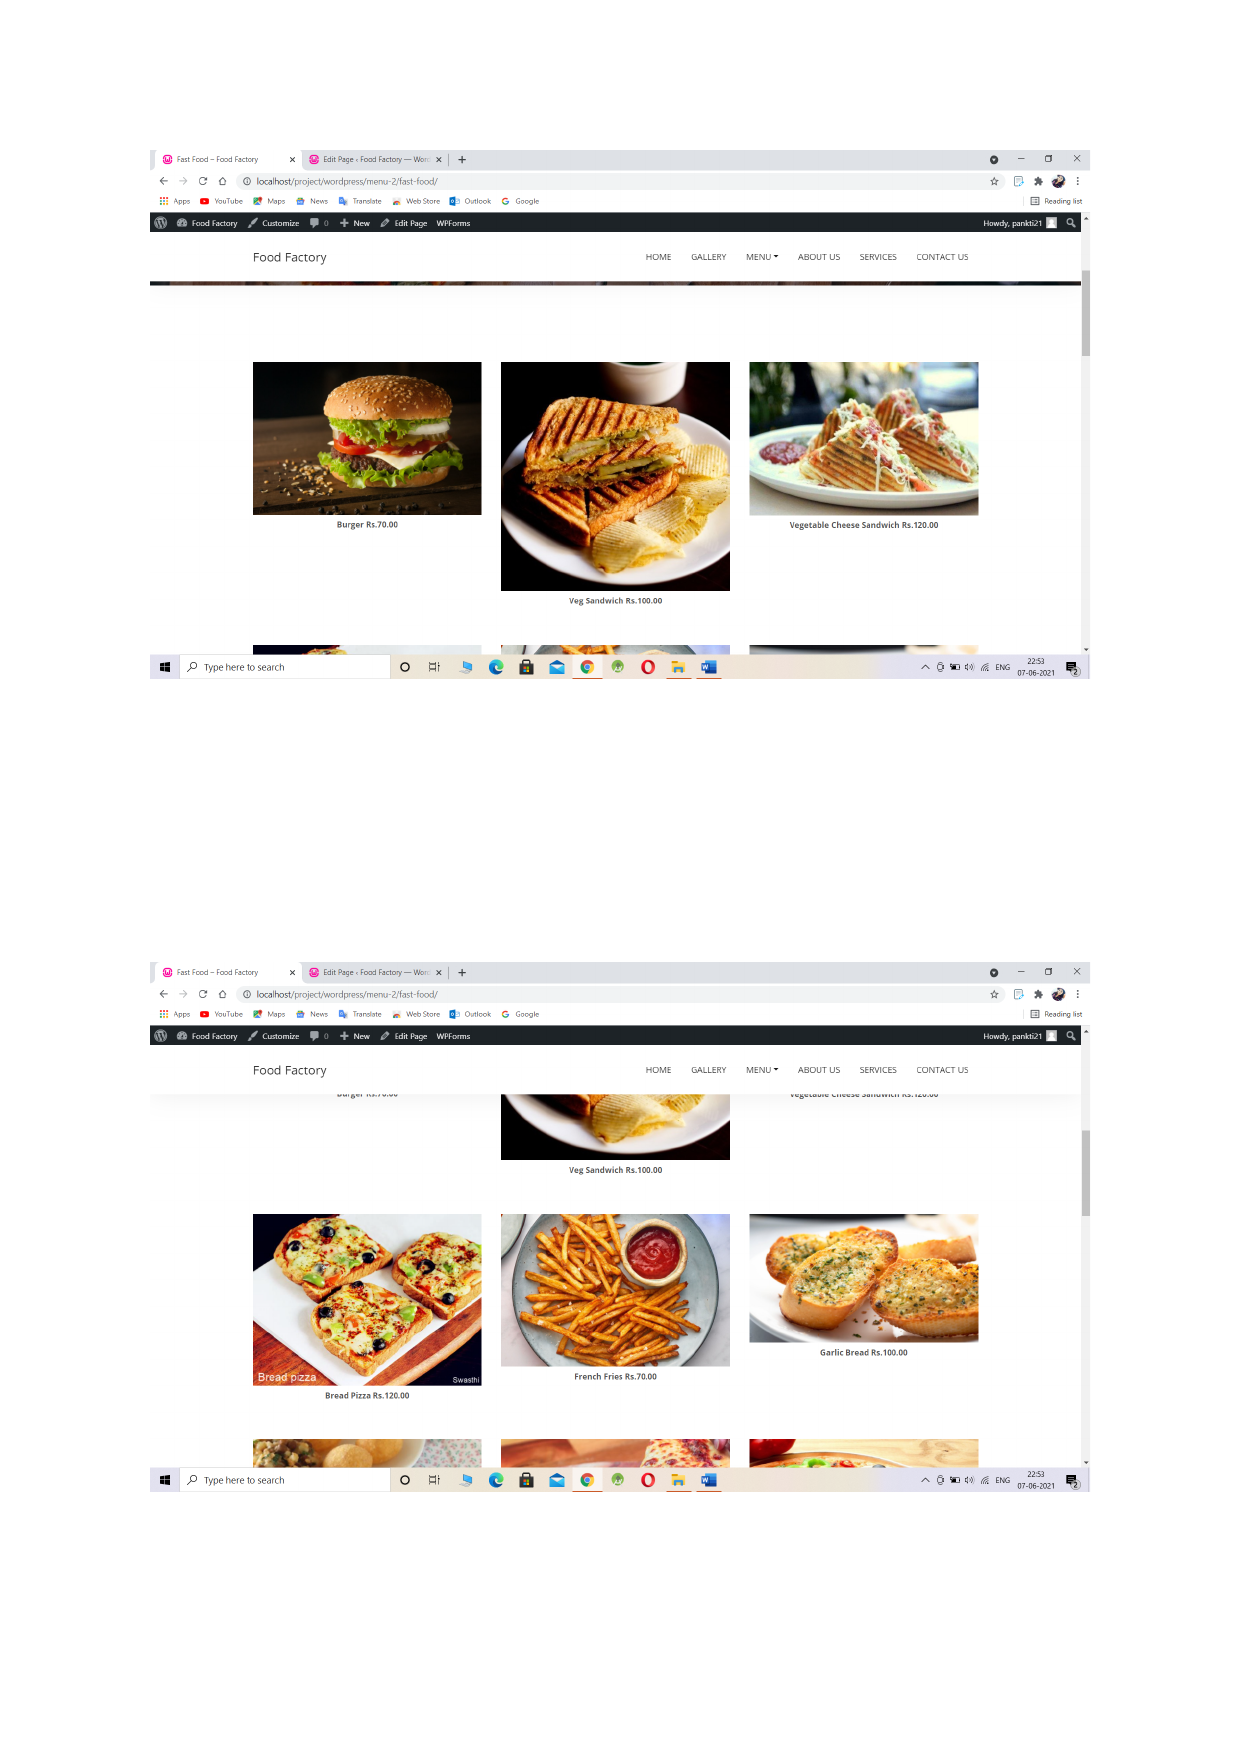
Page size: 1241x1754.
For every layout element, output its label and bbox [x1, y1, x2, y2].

picture [150, 150, 1091, 679]
picture [150, 962, 1091, 1492]
